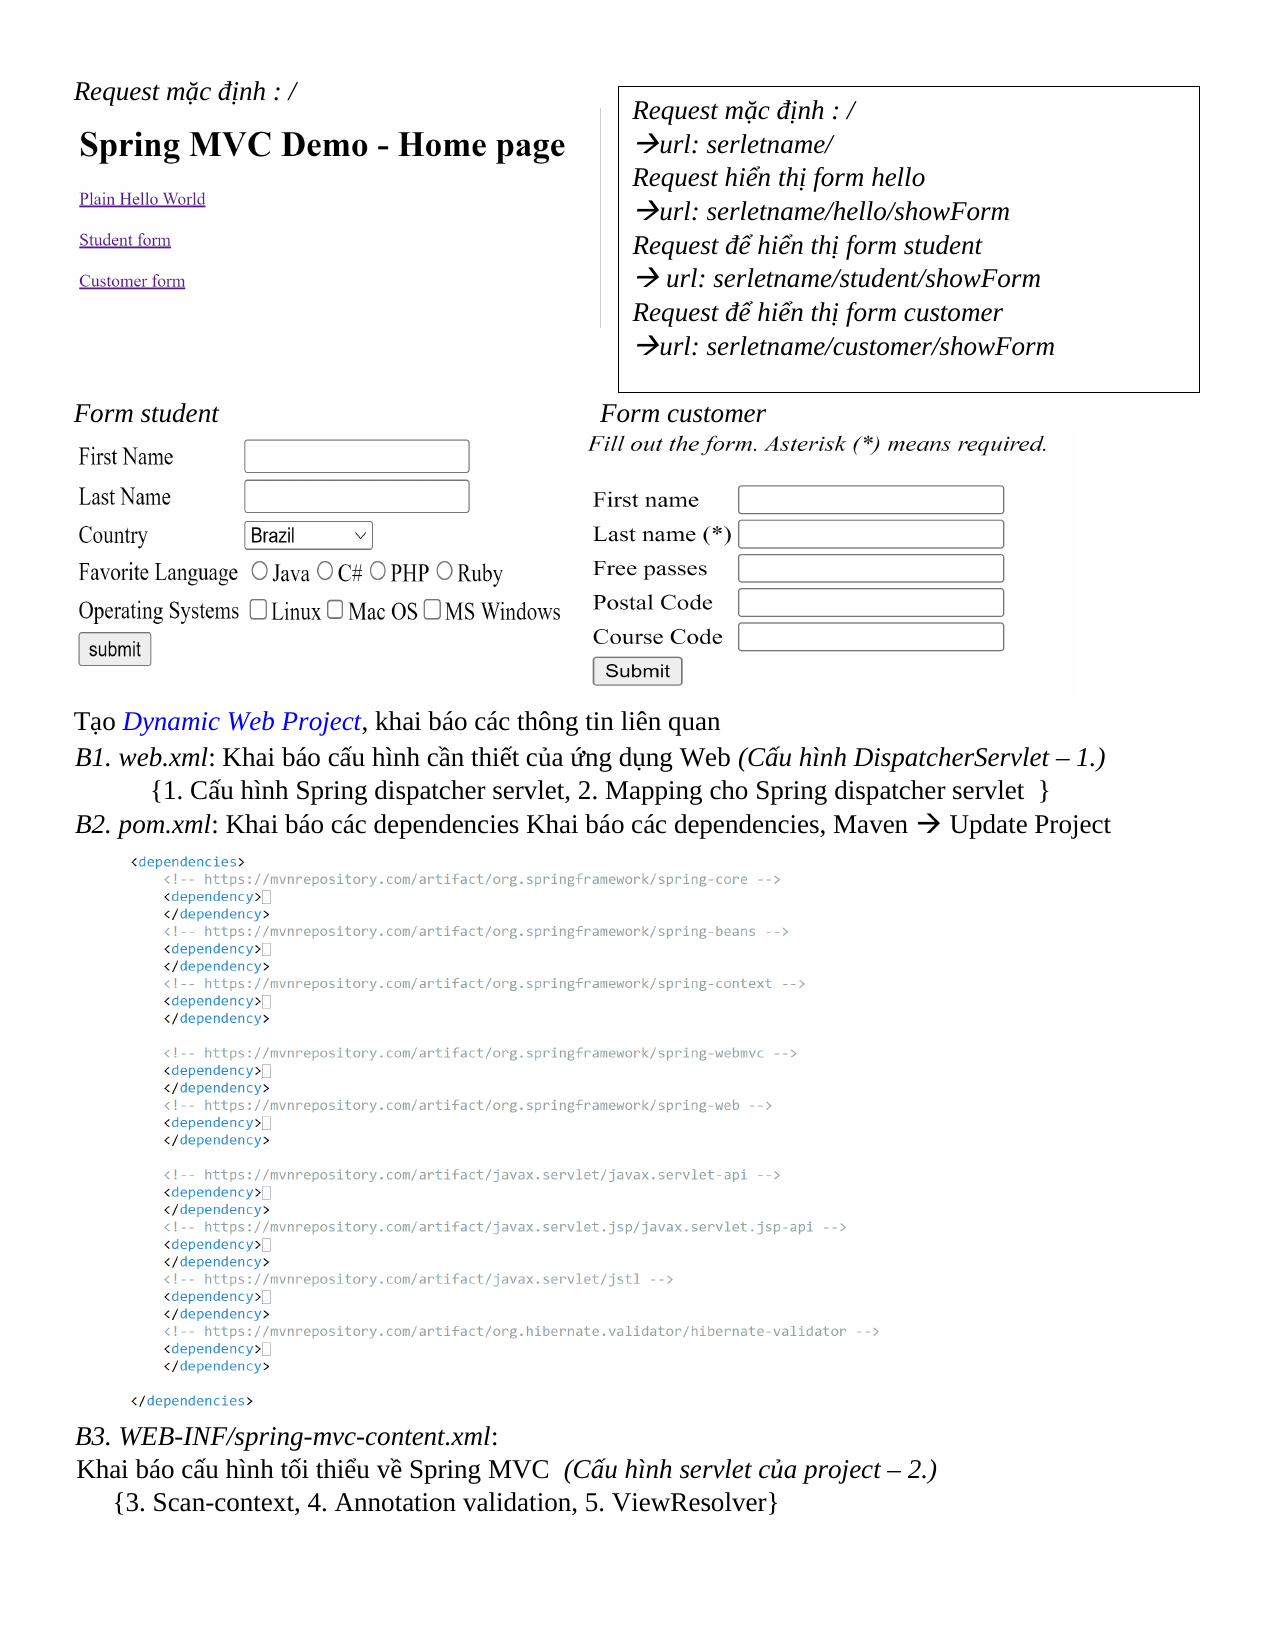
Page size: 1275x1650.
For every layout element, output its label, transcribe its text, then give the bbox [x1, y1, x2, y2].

text Request mặc định : / [73, 75, 1131, 106]
text B2. pom.xml: Khai báo các dependencies Khai báo các dependencies, Maven Update Project [75, 808, 1200, 839]
text Tạo Dynamic Web Project, khai báo các thông tin liên quan [73, 705, 1131, 736]
text Form student Form customer [73, 397, 1131, 428]
text {3. Scan-context, 4. Annotation validation, 5. ViewResolver} [112, 1486, 1131, 1517]
picture [73, 431, 1078, 703]
text B3. WEB-INF/spring-mvc-content.xml: Khai báo cấu hình tối thiểu về Spring MVC (Cấu hình servlet của project – 2.) [75, 1420, 1131, 1484]
text {1. Cấu hình Spring dispatcher servlet, 2. Mapping cho Spring dispatcher servlet } [76, 774, 1131, 806]
text B1. web.xml: Khai báo cấu hình cần thiết của ứng dụng Web (Cấu hình DispatcherServlet – 1.) [75, 741, 1131, 772]
picture [73, 108, 601, 328]
